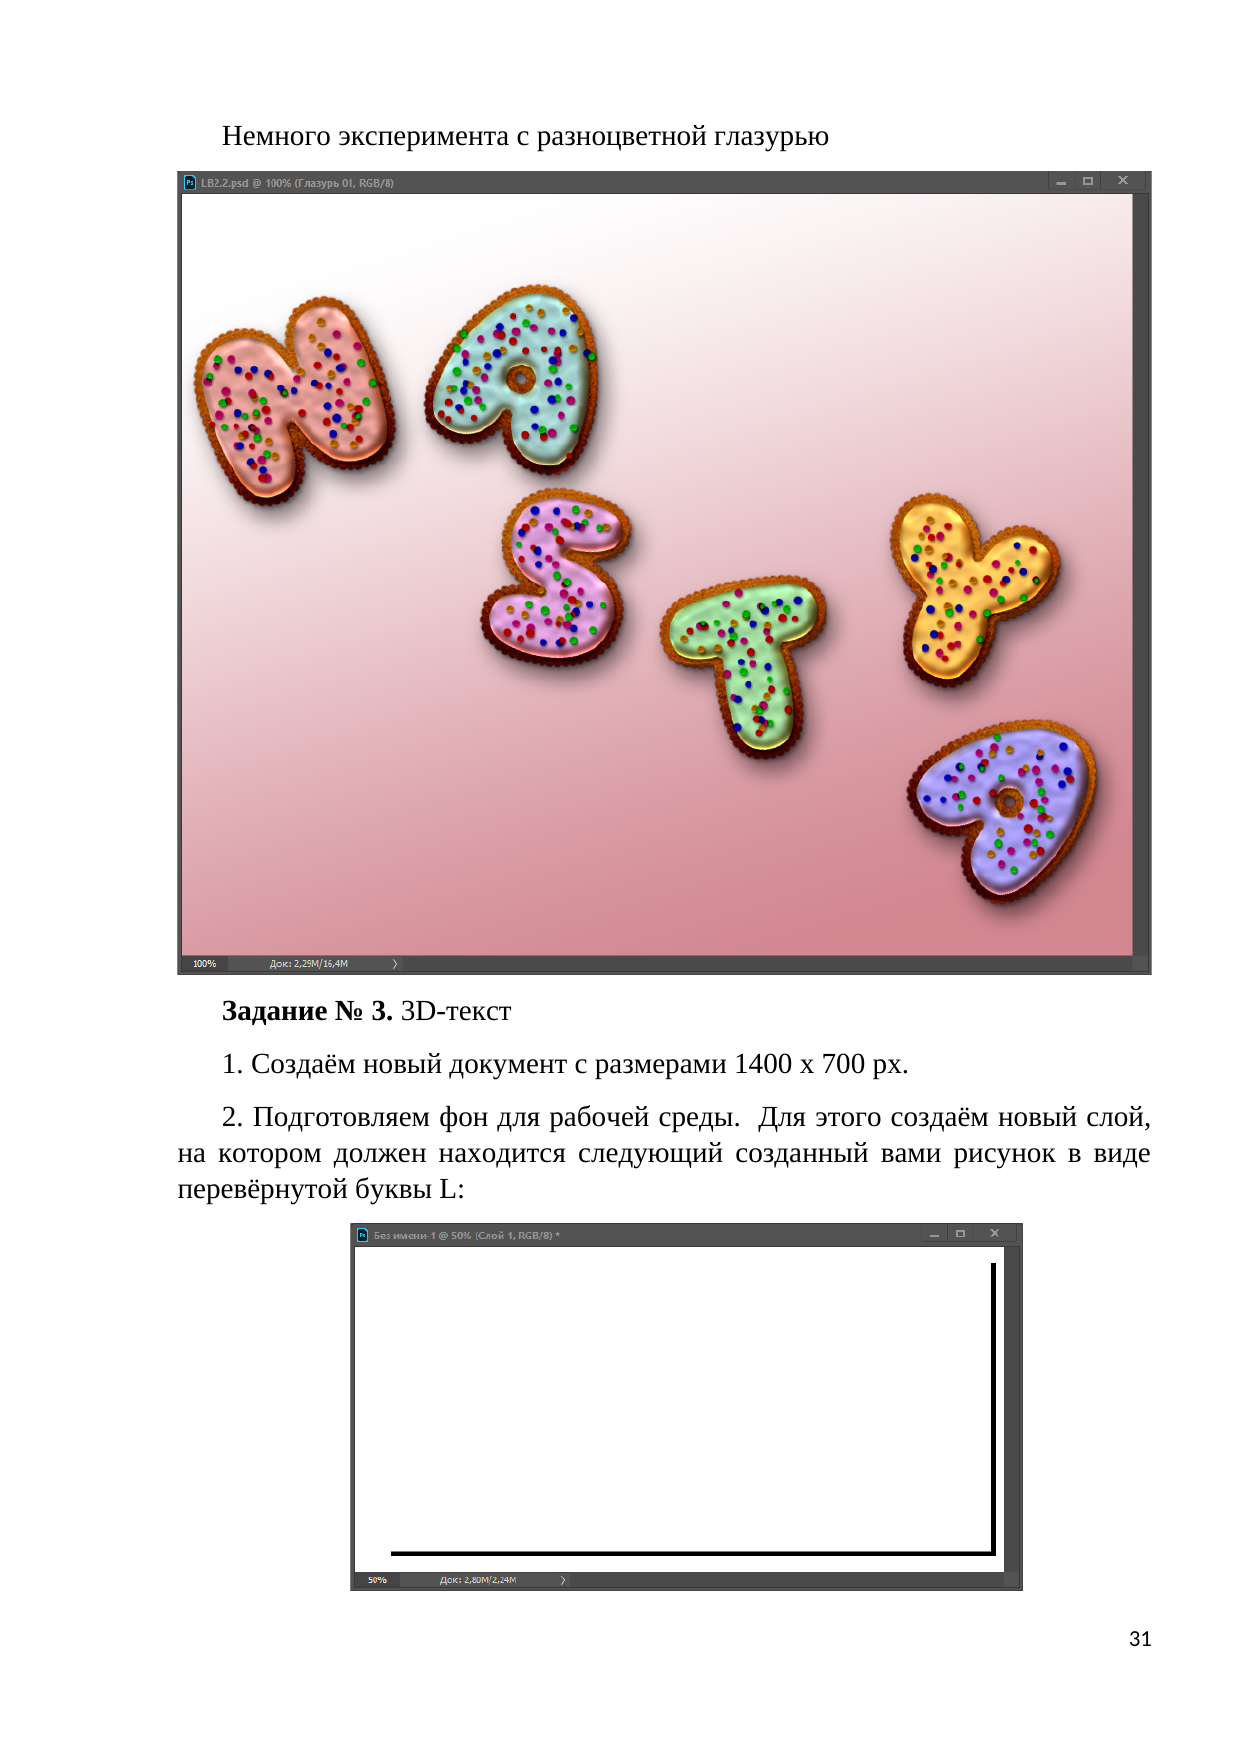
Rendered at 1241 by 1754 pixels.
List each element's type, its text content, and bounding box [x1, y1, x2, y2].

text Немного эксперимента с разноцветной глазурью [177, 118, 1152, 152]
text Задание № 3. 3D-текст [177, 993, 1152, 1027]
text 2. Подготовляем фон для рабочей среды. Для этого создаём новый слой, на котором должен находится следующий созданный вами рисунок в виде перевёрнутой буквы L: [177, 1099, 1152, 1205]
text 1. Создаём новый документ с размерами 1400 х 700 рх. [177, 1046, 1152, 1079]
